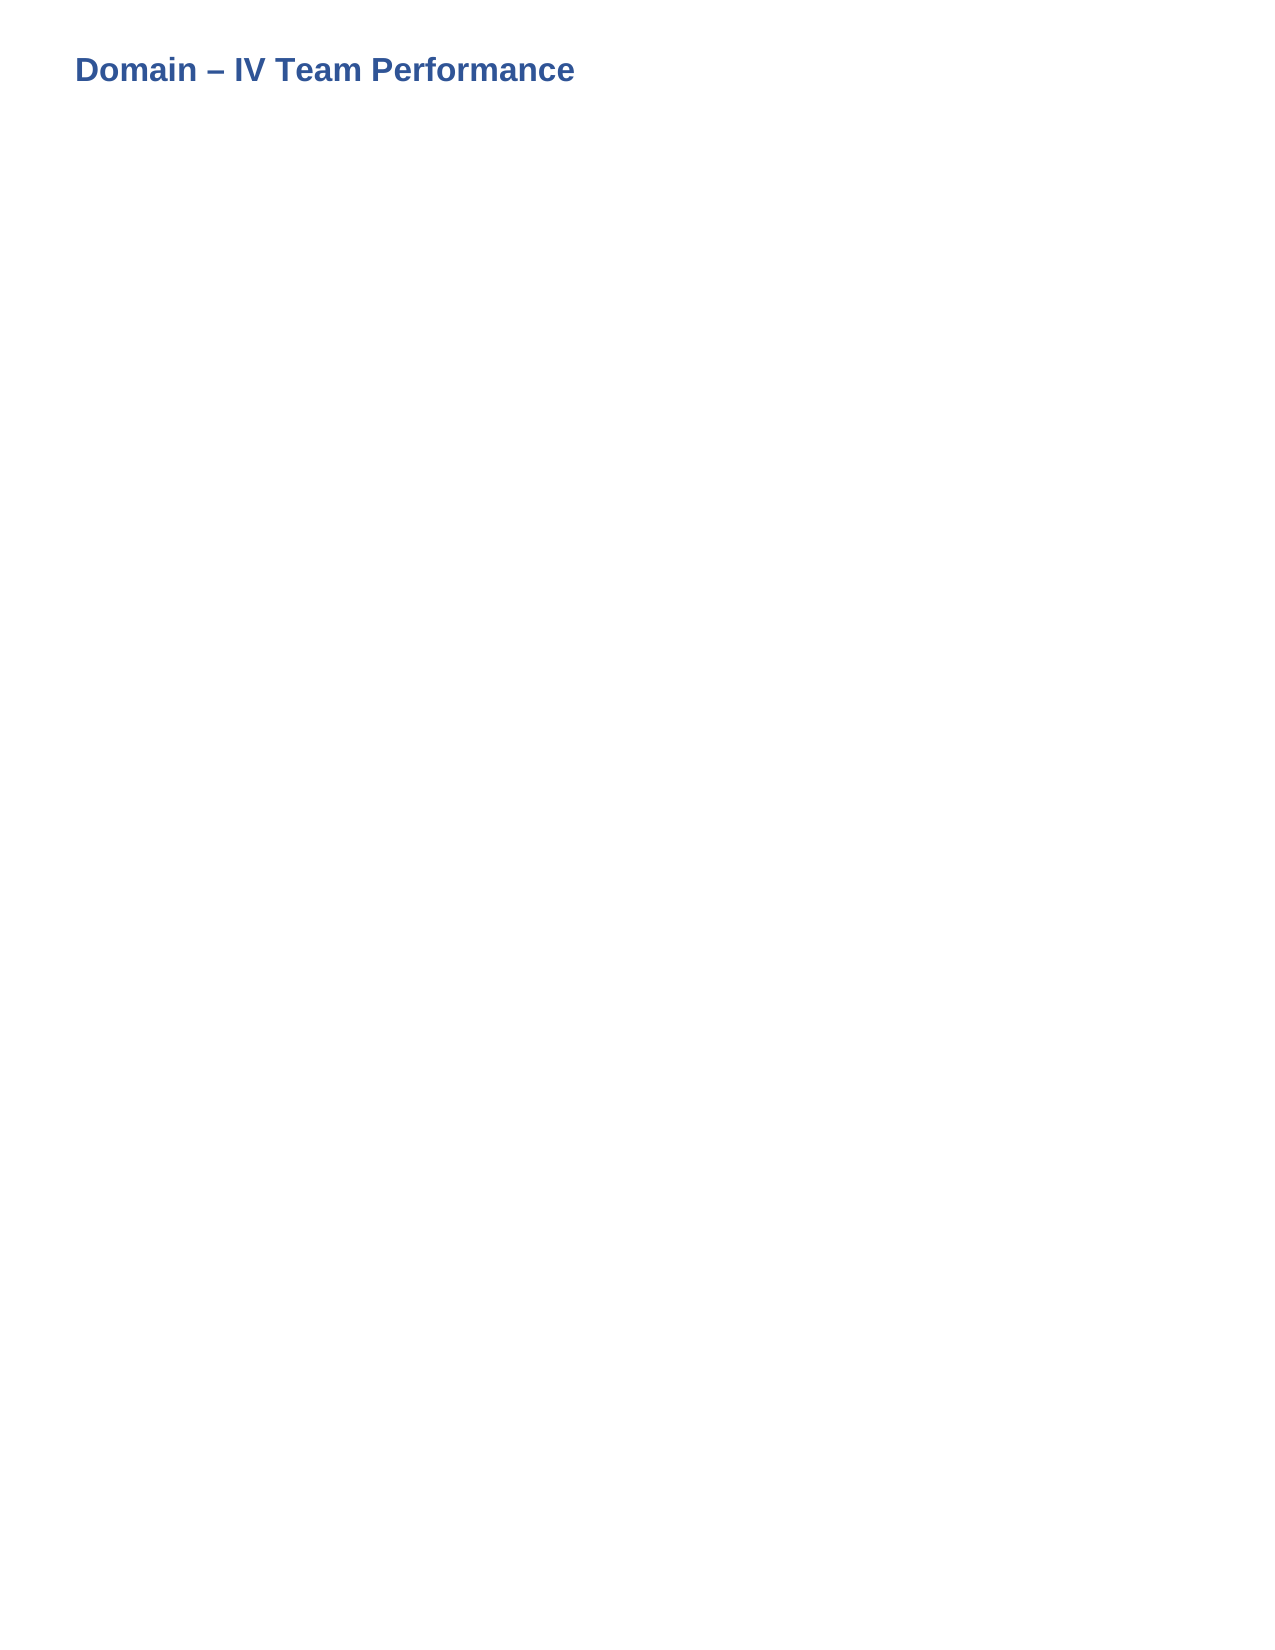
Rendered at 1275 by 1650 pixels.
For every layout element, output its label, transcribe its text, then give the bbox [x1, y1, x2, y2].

subtitle Domain – IV Team Performance [75, 51, 1200, 89]
